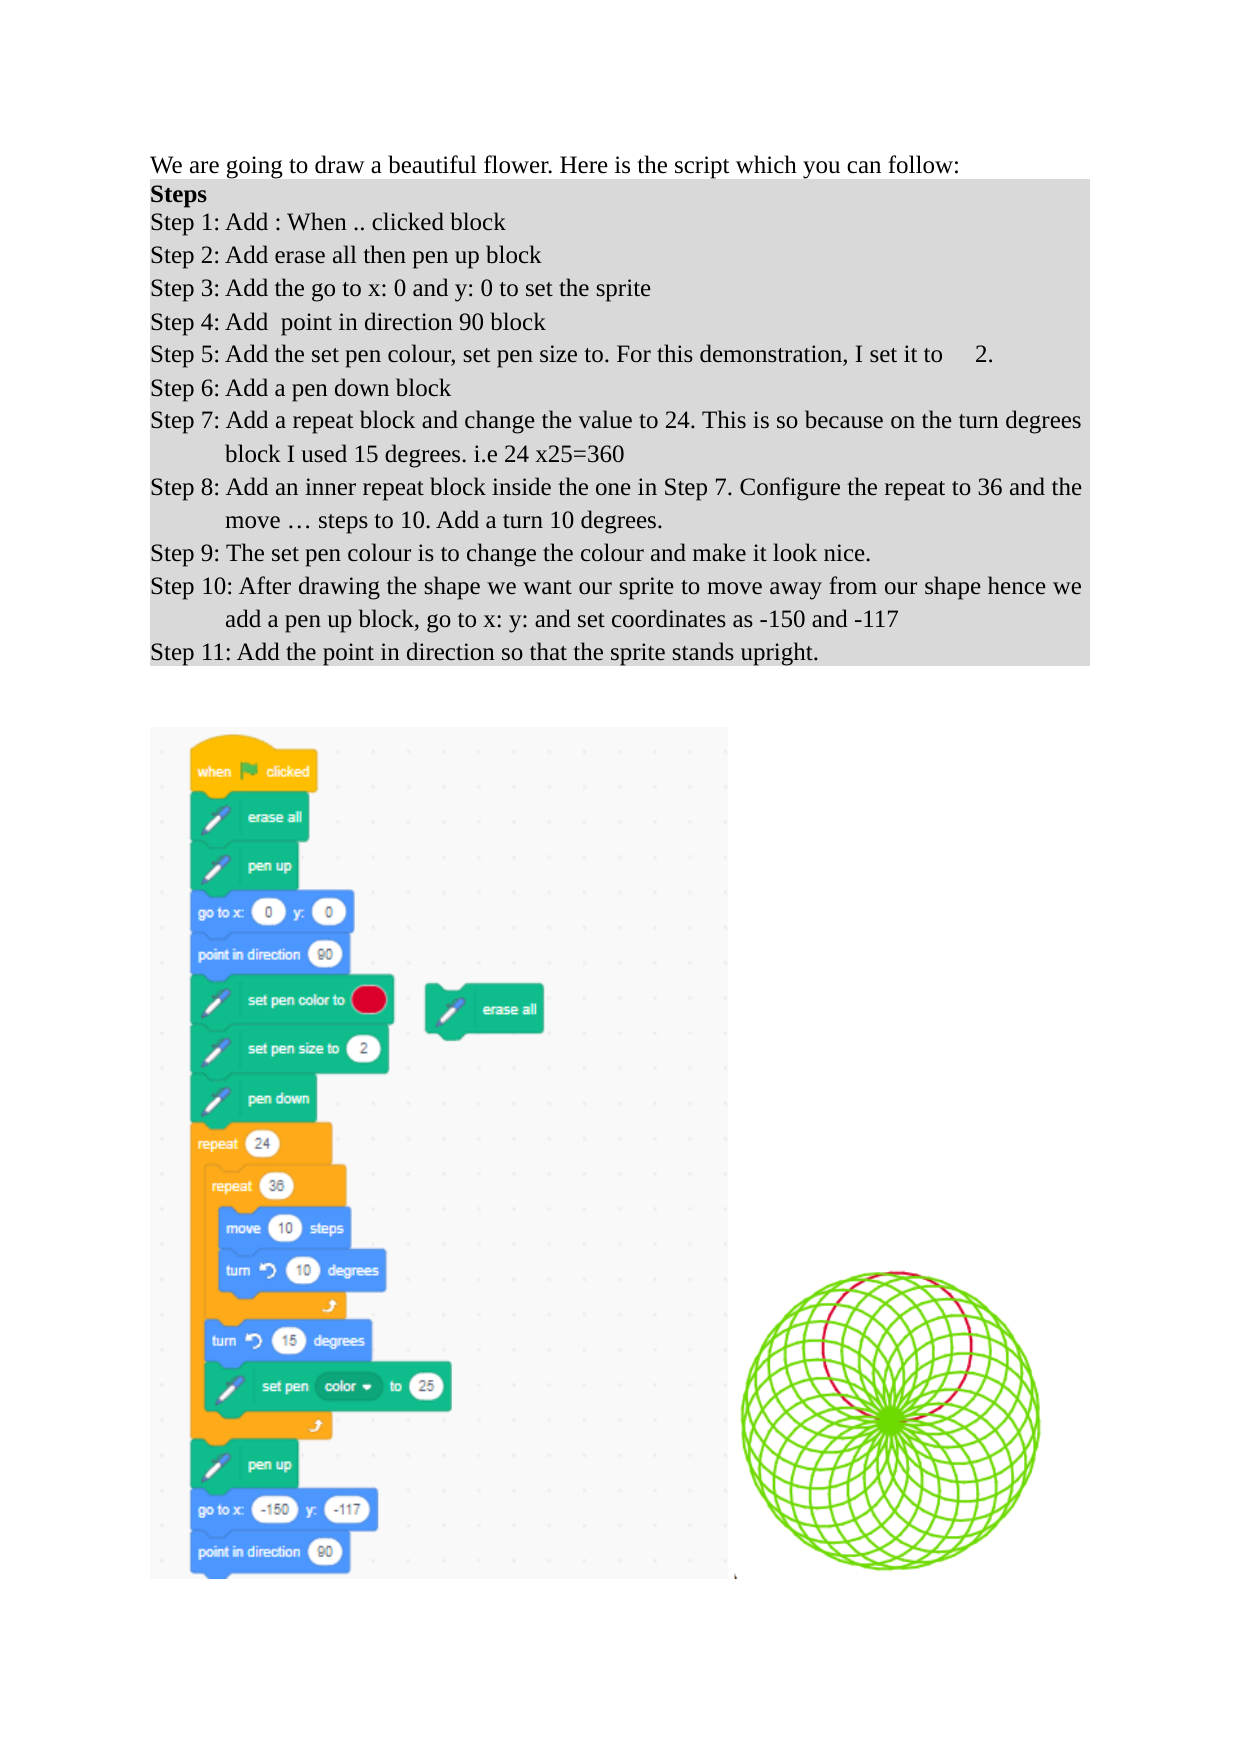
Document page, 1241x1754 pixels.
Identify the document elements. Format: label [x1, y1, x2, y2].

picture [150, 727, 729, 1579]
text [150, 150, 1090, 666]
picture [734, 1250, 1058, 1579]
